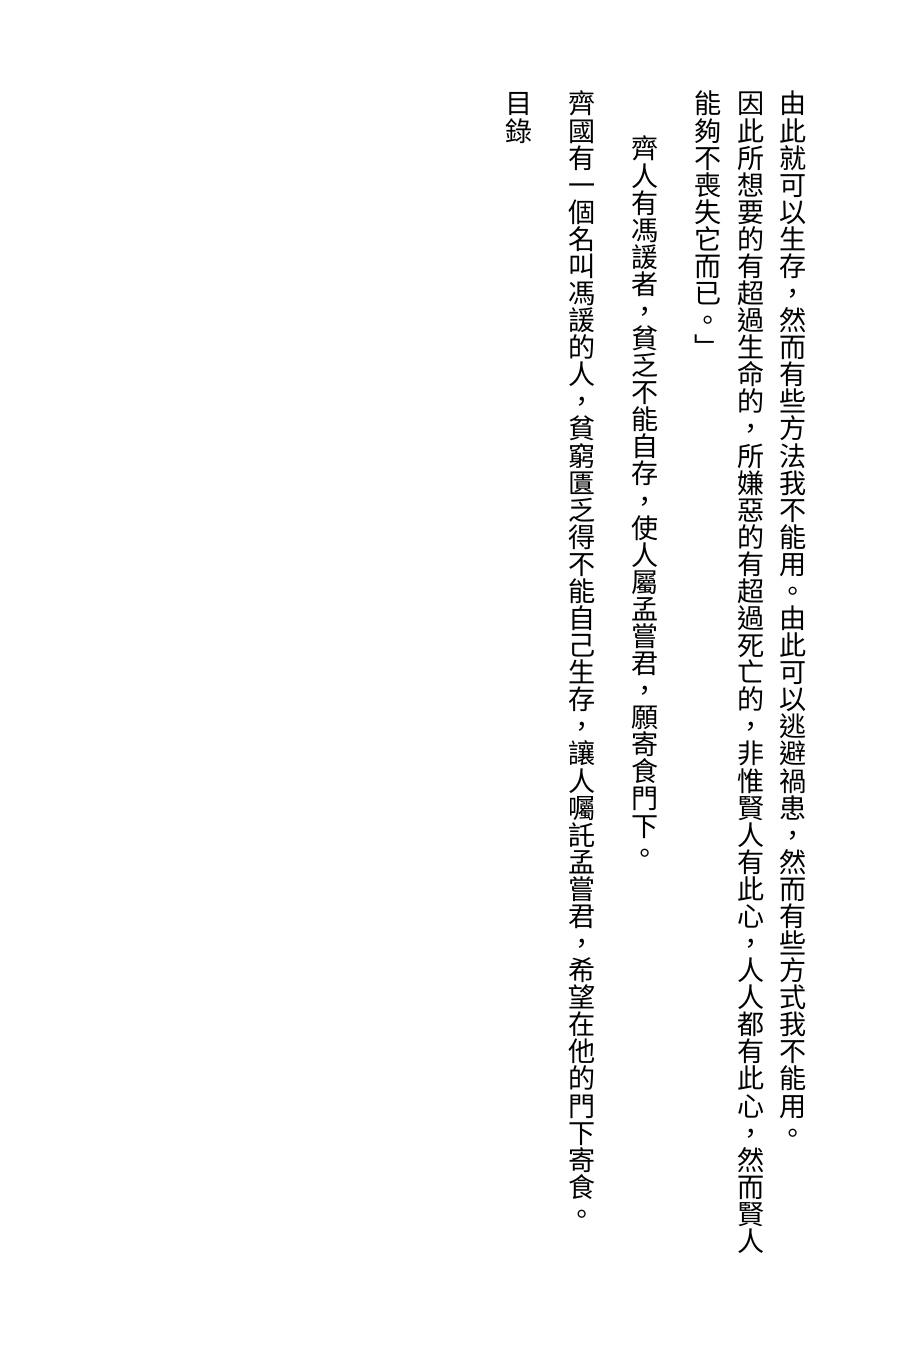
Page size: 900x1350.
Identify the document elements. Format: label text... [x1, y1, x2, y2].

text 目錄 [499, 90, 536, 1260]
text 齊人有馮諼者，貧乏不能自存，使人屬孟嘗君，願寄食門下。 [625, 135, 662, 1260]
text 齊國有一個名叫馮諼的人，貧窮匱乏得不能自己生存，讓人囑託孟嘗君，希望在他的門下寄食。 [562, 90, 599, 1260]
